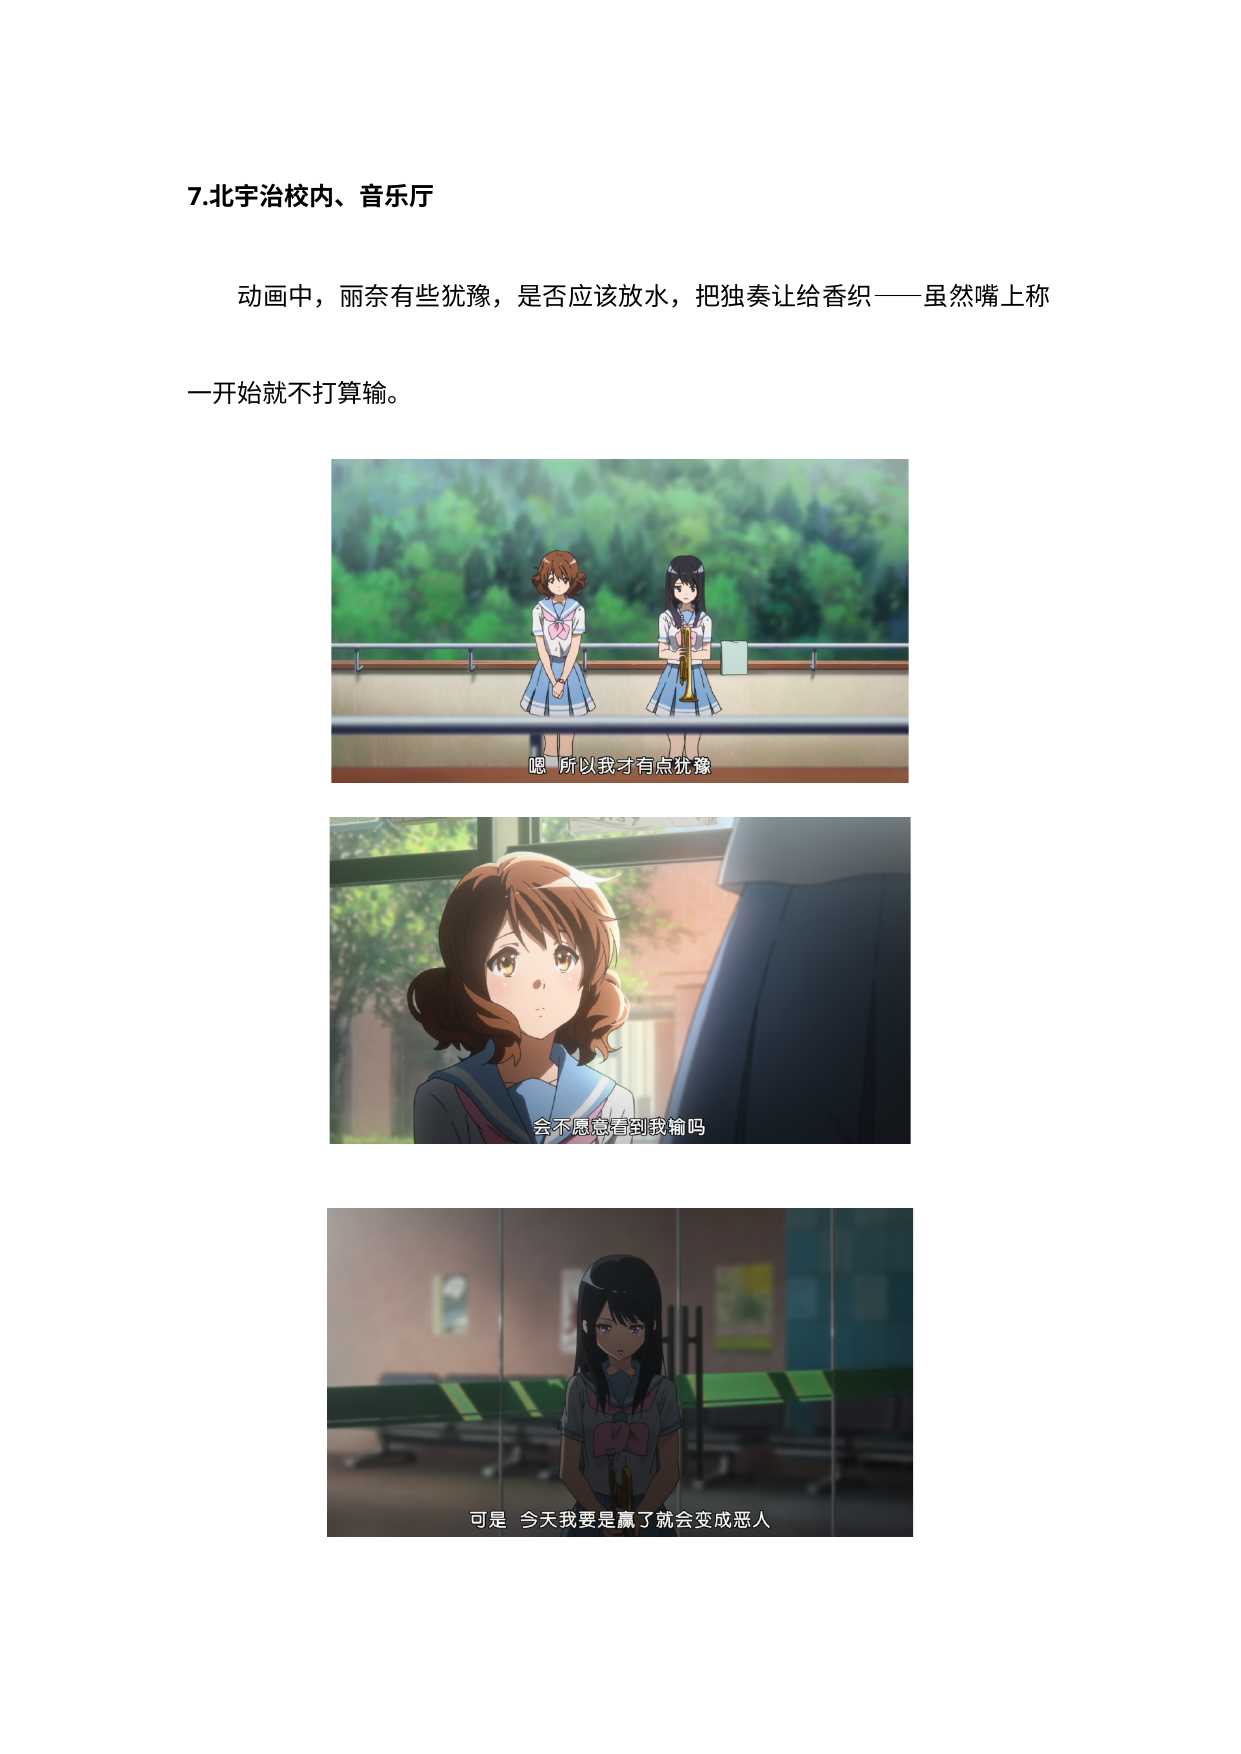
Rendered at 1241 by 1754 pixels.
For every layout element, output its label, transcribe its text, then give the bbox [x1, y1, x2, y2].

text 动画中，丽奈有些犹豫，是否应该放水，把独奏让给香织——虽然嘴上称一开始就不打算输。 [187, 262, 1053, 424]
picture [327, 1208, 914, 1537]
picture [329, 817, 911, 1144]
subtitle 北宇治校内、音乐厅 [187, 162, 1053, 227]
picture [331, 459, 909, 783]
